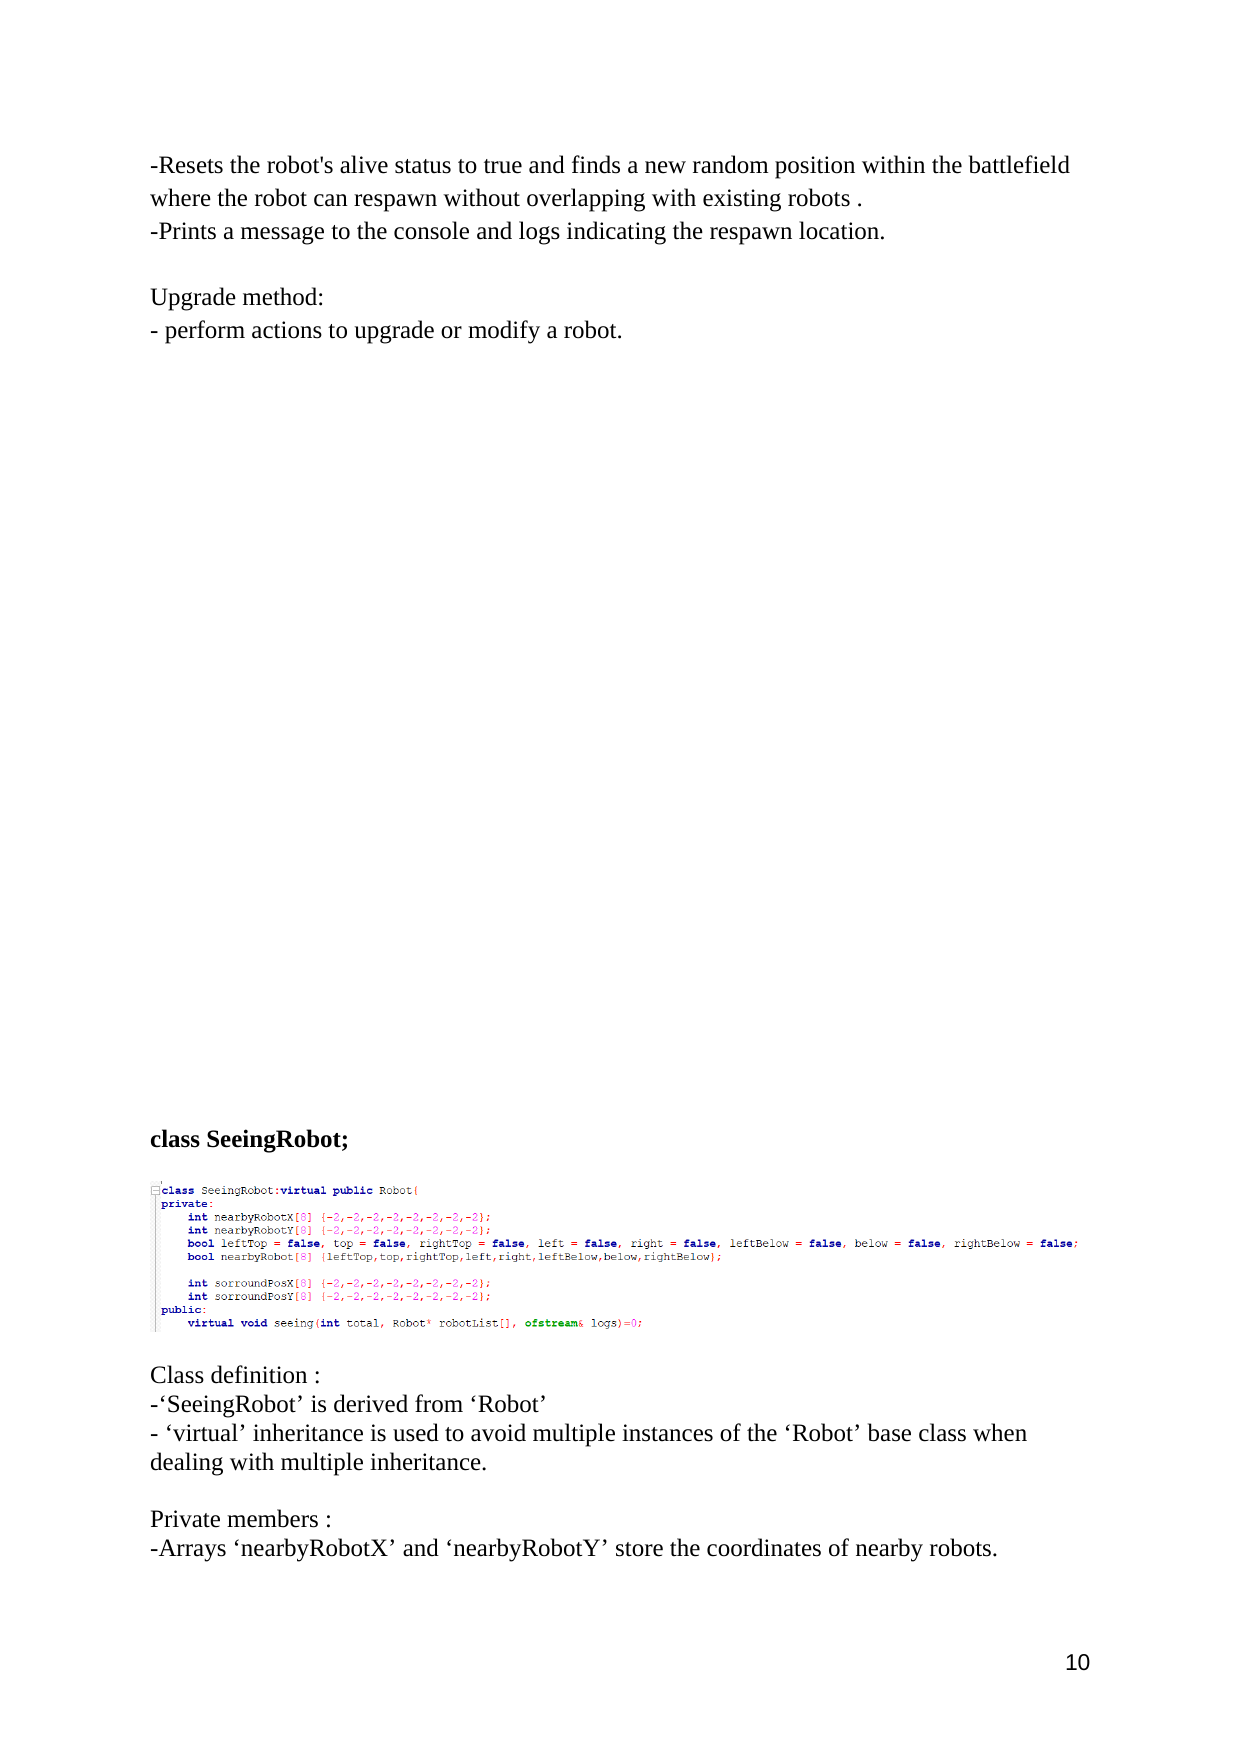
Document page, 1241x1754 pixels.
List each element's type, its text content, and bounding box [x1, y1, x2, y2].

text -Prints a message to the console and logs indicating the respawn location. [150, 216, 1090, 245]
text Class definition : [150, 1361, 1090, 1389]
text -Arrays ‘nearbyRobotX’ and ‘nearbyRobotY’ store the coordinates of nearby robots. [150, 1533, 1090, 1562]
text Private members : [150, 1504, 1090, 1533]
text - ‘virtual’ inheritance is used to avoid multiple instances of the ‘Robot’ base class when dealing with multiple inheritance. [150, 1418, 1090, 1476]
text -‘SeeingRobot’ is derived from ‘Robot’ [150, 1389, 1090, 1418]
picture [150, 1181, 1091, 1332]
text - perform actions to upgrade or modify a robot. [150, 315, 1090, 344]
text -Resets the robot's alive status to true and finds a new random position within the battlefield where the robot can respawn without overlapping with existing robots . [150, 150, 1090, 212]
text class SeeingRobot; [150, 1124, 1090, 1153]
text Upgrade method: [150, 282, 1090, 311]
